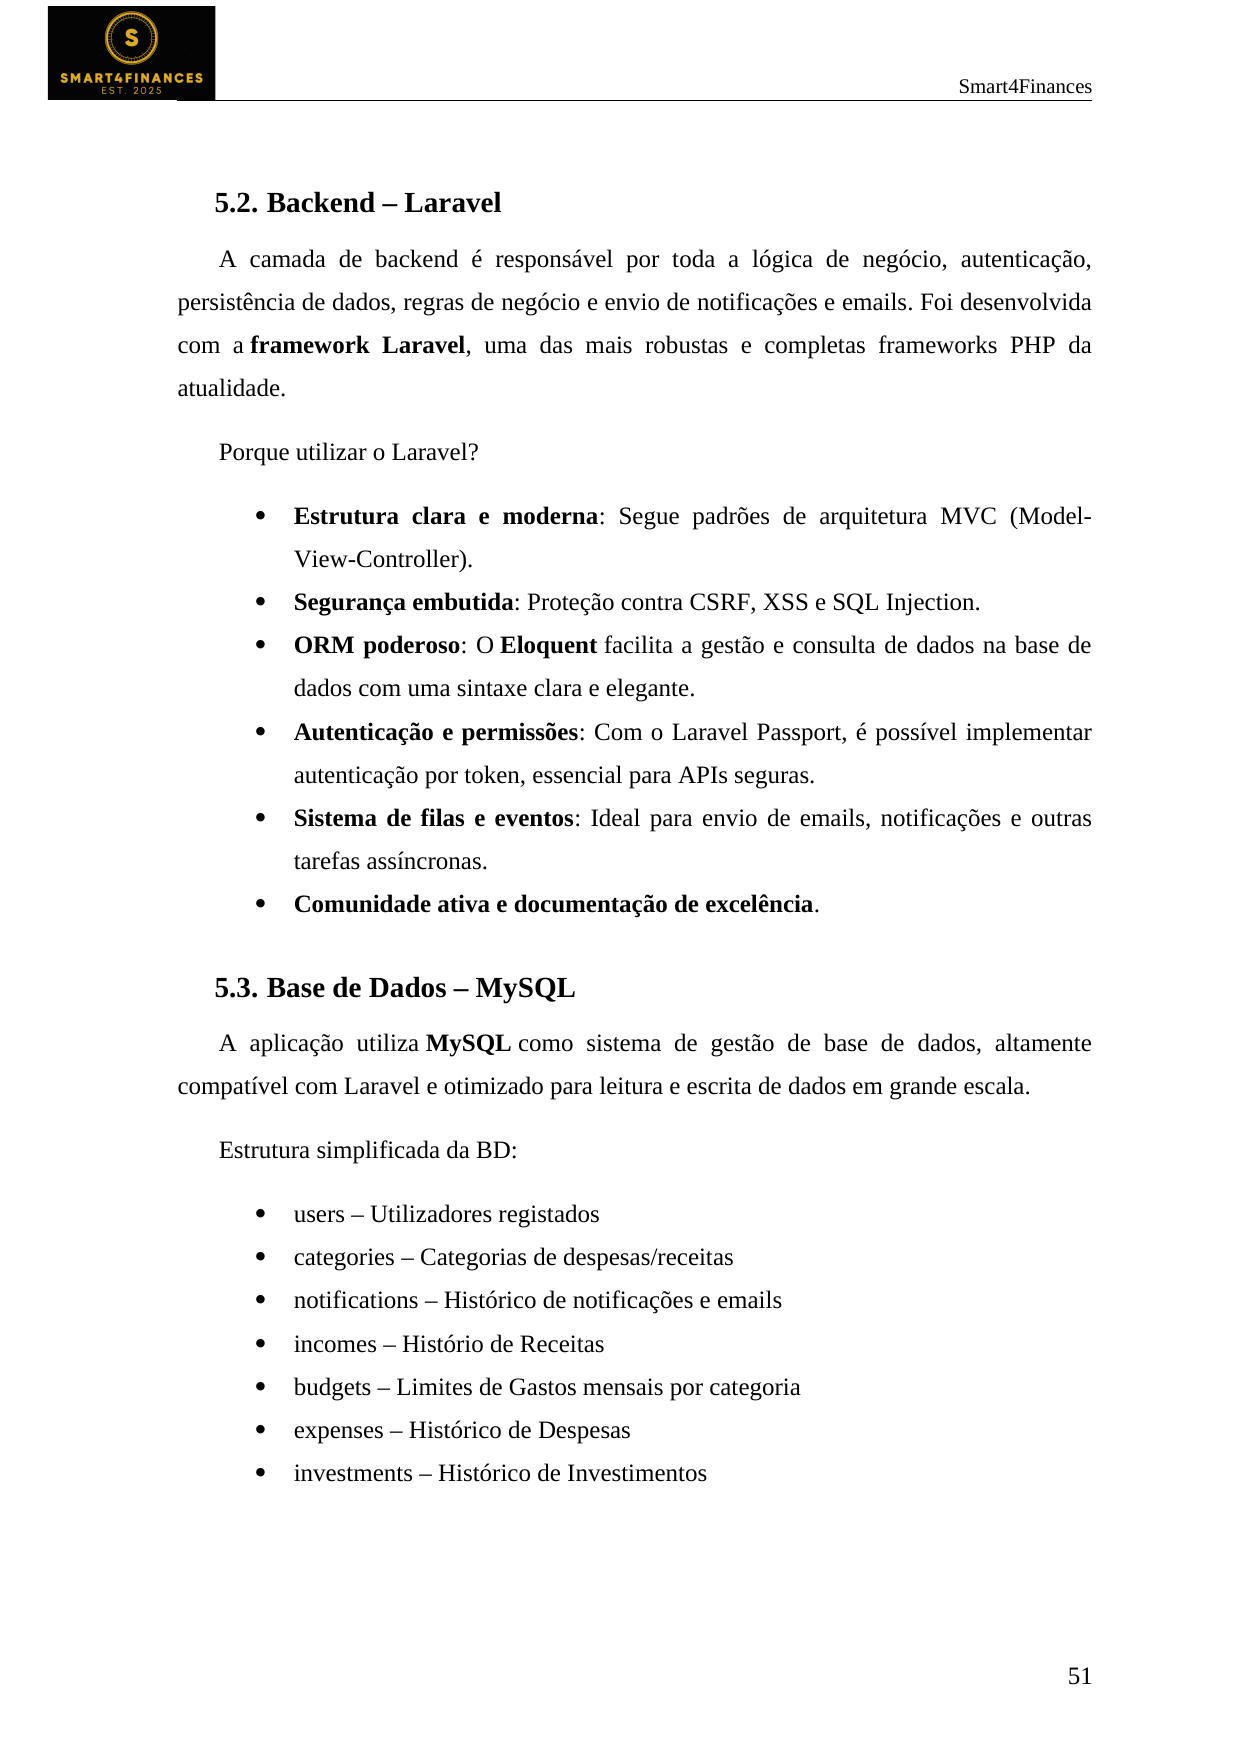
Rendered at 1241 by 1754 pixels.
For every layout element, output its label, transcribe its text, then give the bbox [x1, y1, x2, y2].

list Comunidade ativa e documentação de excelência. [256, 889, 1092, 918]
list users – Utilizadores registados [256, 1199, 1092, 1228]
list expenses – Histórico de Despesas [256, 1415, 1092, 1444]
list categories – Categorias de despesas/receitas [256, 1242, 1092, 1271]
text A aplicação utiliza MySQL como sistema de gestão de base de dados, altamente compatível com Laravel e otimizado para leitura e escrita de dados em grande escala. [177, 1028, 1092, 1100]
text A camada de backend é responsável por toda a lógica de negócio, autenticação, persistência de dados, regras de negócio e envio de notificações e emails. Foi desenvolvida com a framework Laravel, uma das mais robustas e completas frameworks PHP da atualidade. [177, 244, 1092, 402]
picture [47, 6, 216, 100]
list investments – Histórico de Investimentos [256, 1458, 1092, 1487]
list budgets – Limites de Gastos mensais por categoria [256, 1372, 1092, 1401]
list Sistema de filas e eventos: Ideal para envio de emails, notificações e outras tarefas assíncronas. [256, 803, 1092, 875]
text Porque utilizar o Laravel? [177, 437, 1092, 466]
list incomes – Histório de Receitas [256, 1329, 1092, 1357]
list ORM poderoso: O Eloquent facilita a gestão e consulta de dados na base de dados com uma sintaxe clara e elegante. [256, 630, 1092, 702]
subtitle Backend – Laravel [214, 185, 1092, 219]
list Autenticação e permissões: Com o Laravel Passport, é possível implementar autenticação por token, essencial para APIs seguras. [256, 717, 1092, 788]
list notifications – Histórico de notificações e emails [256, 1286, 1092, 1314]
subtitle Base de Dados – MySQL [214, 970, 1092, 1003]
text Estrutura simplificada da BD: [177, 1135, 1092, 1164]
list Estrutura clara e moderna: Segue padrões de arquitetura MVC (Model-View-Controller). [256, 501, 1092, 573]
list Segurança embutida: Proteção contra CSRF, XSS e SQL Injection. [256, 587, 1092, 616]
